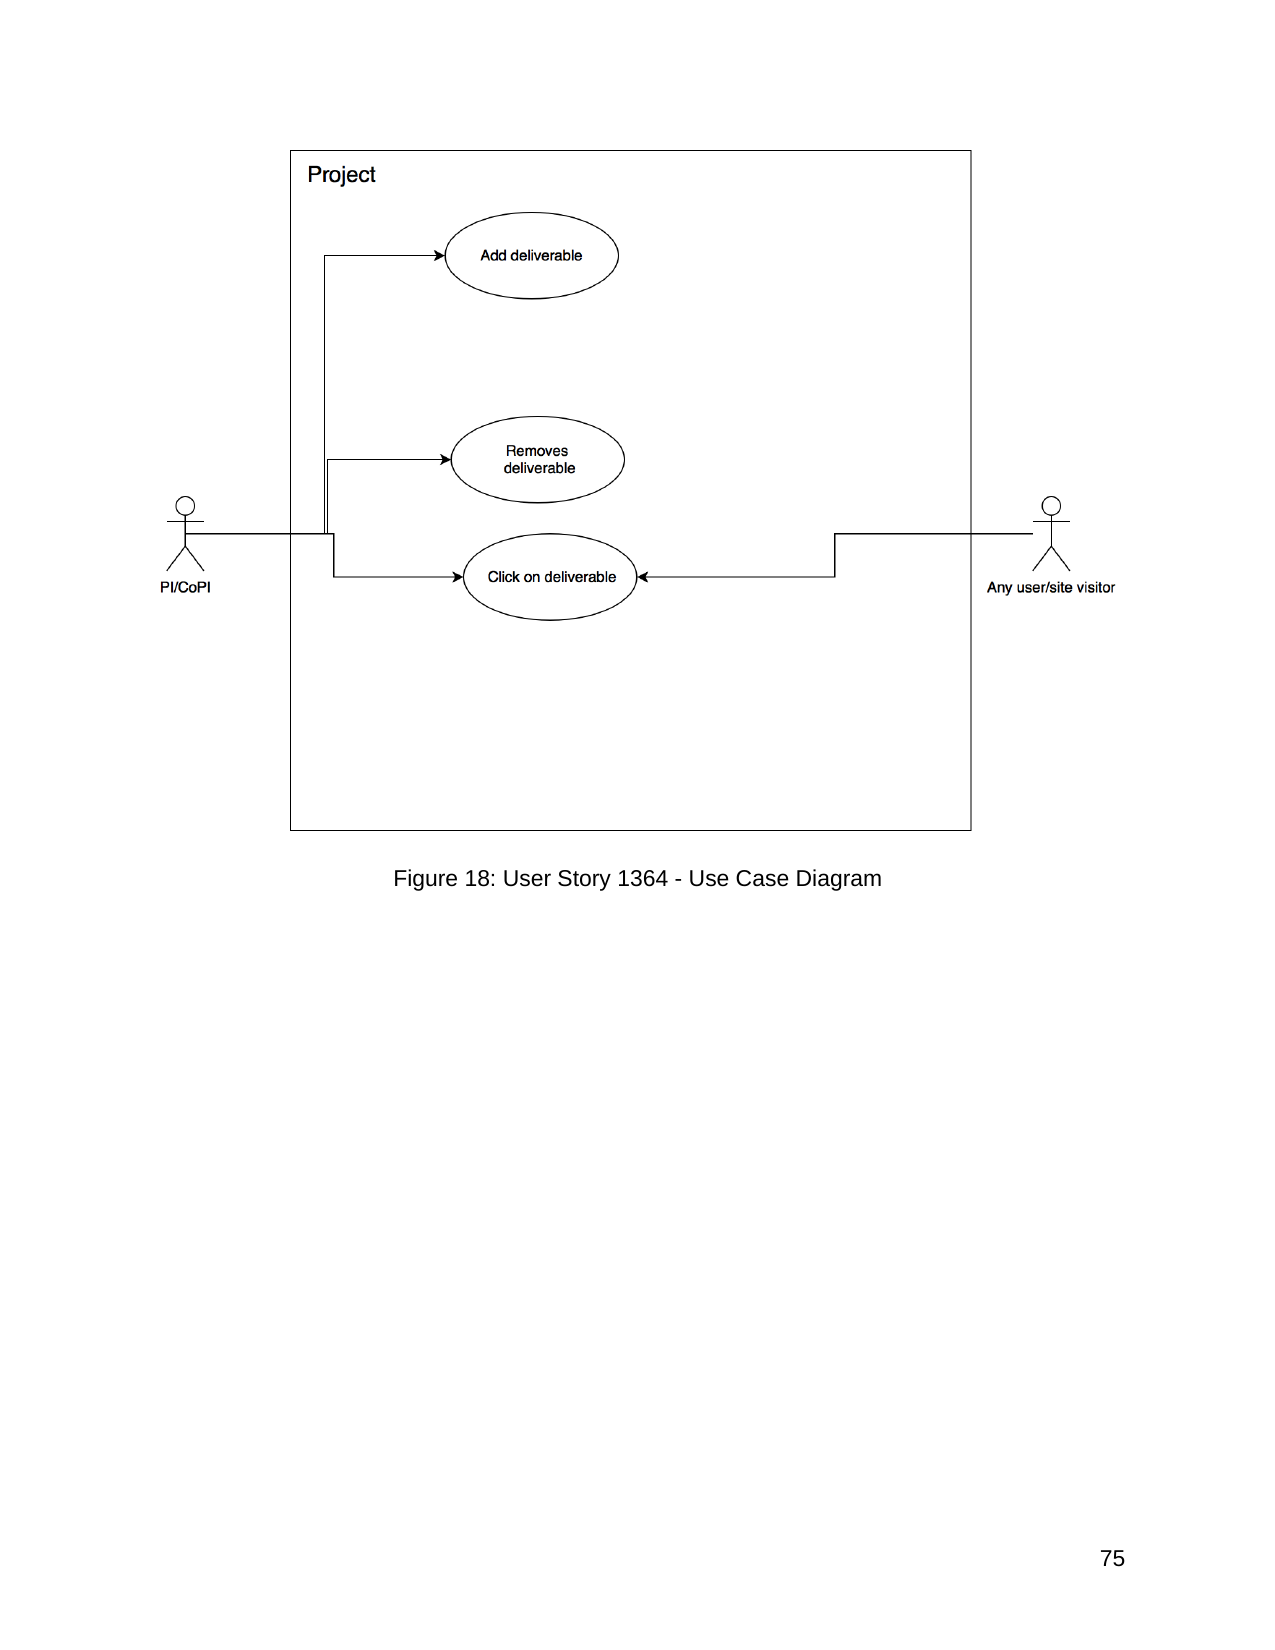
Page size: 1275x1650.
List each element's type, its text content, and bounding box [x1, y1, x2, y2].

picture [159, 150, 1116, 832]
text Figure 18: User Story 1364 - Use Case Diagram [150, 865, 1125, 892]
